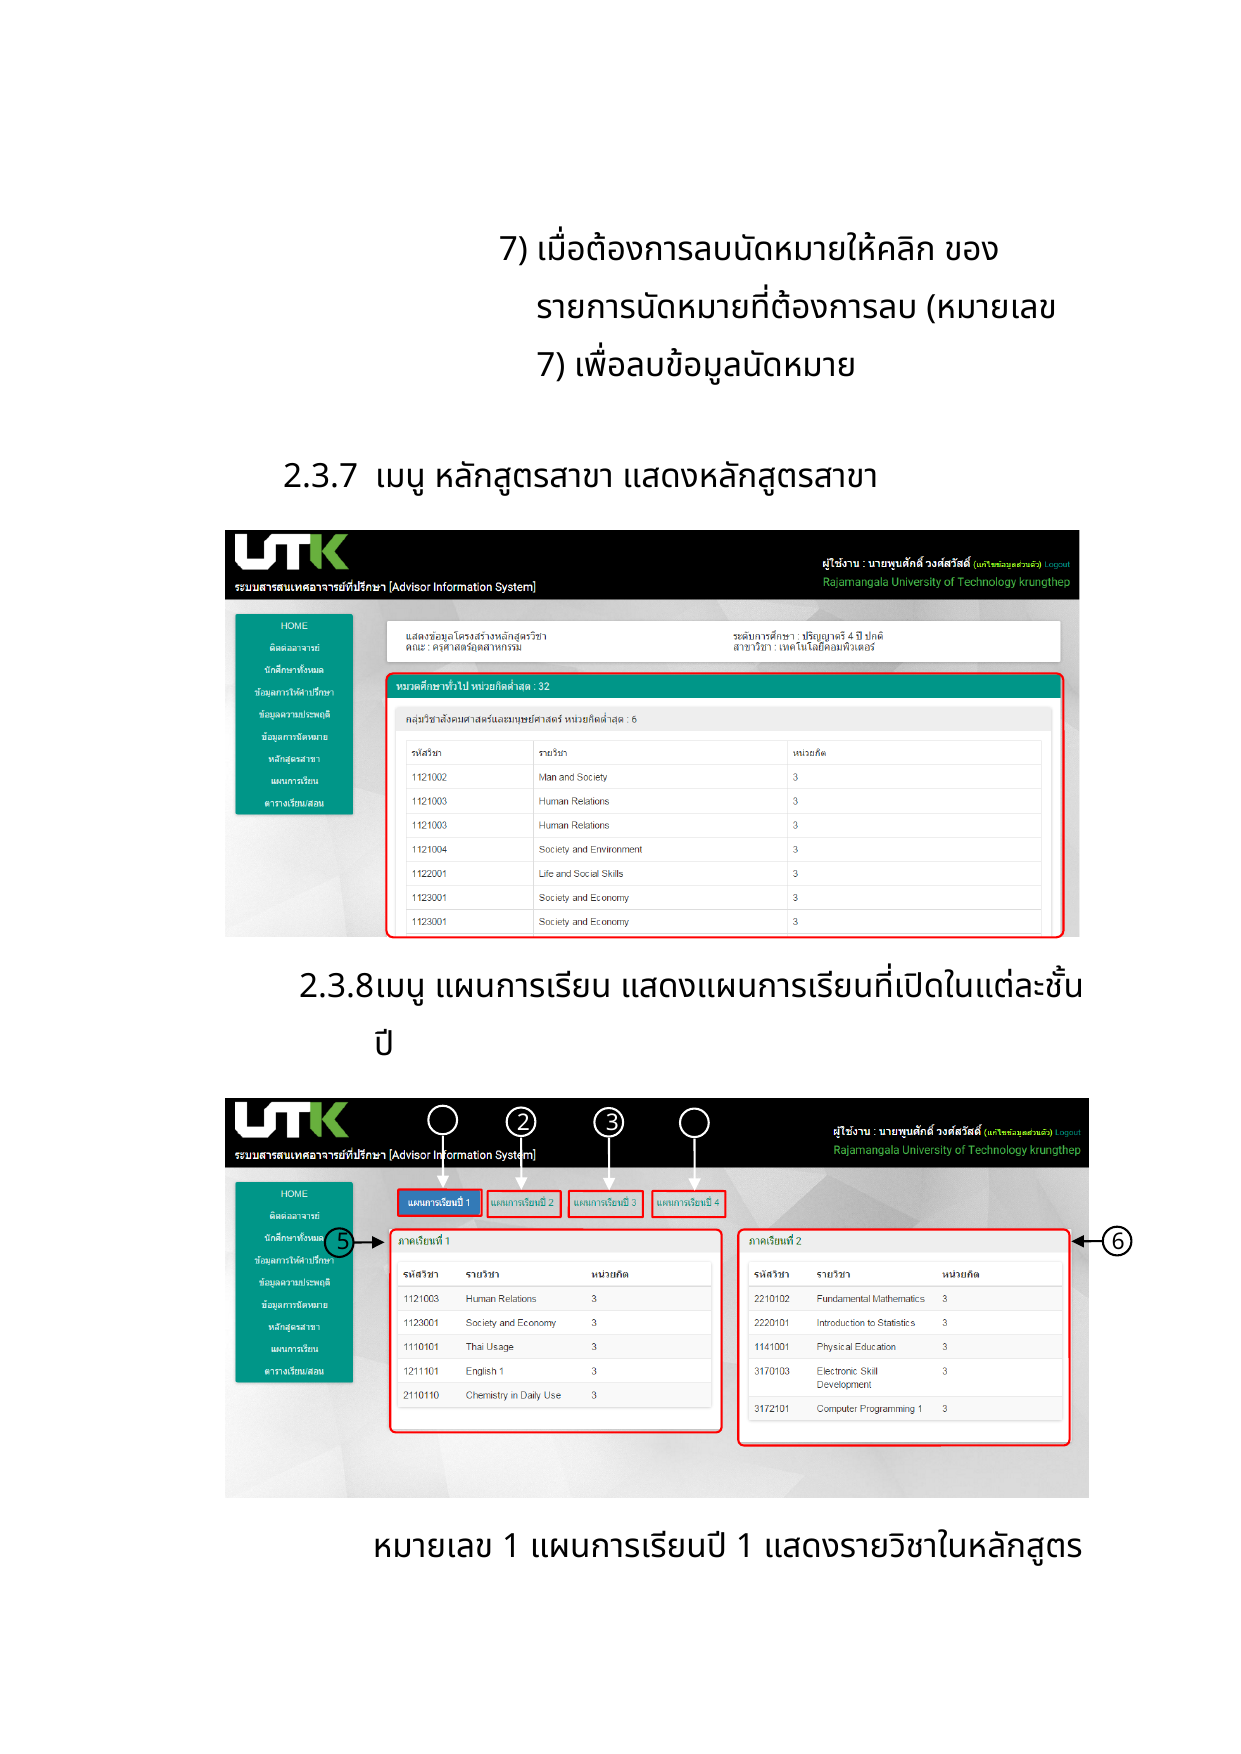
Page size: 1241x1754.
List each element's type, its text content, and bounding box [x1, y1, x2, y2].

picture [225, 530, 1080, 937]
picture [388, 675, 1062, 936]
picture [225, 1098, 1089, 1498]
list เมนู แผนการเรียน แสดงแผนการเรียนที่เปิดในแต่ละชั้นปี [299, 962, 1090, 1070]
list เมนู หลักสูตรสาขา แสดงหลักสูตรสาขา [283, 452, 1090, 502]
picture [740, 1231, 1068, 1444]
list เมื่อต้องการลบนัดหมายให้คลิก ของรายการนัดหมายที่ต้องการลบ (หมายเลข 7) เพื่อลบข้อมูลนัดหมาย [499, 225, 1090, 392]
list หมายเลข 1 แผนการเรียนปี 1 แสดงรายวิชาในหลักสูตร [373, 1522, 1090, 1573]
